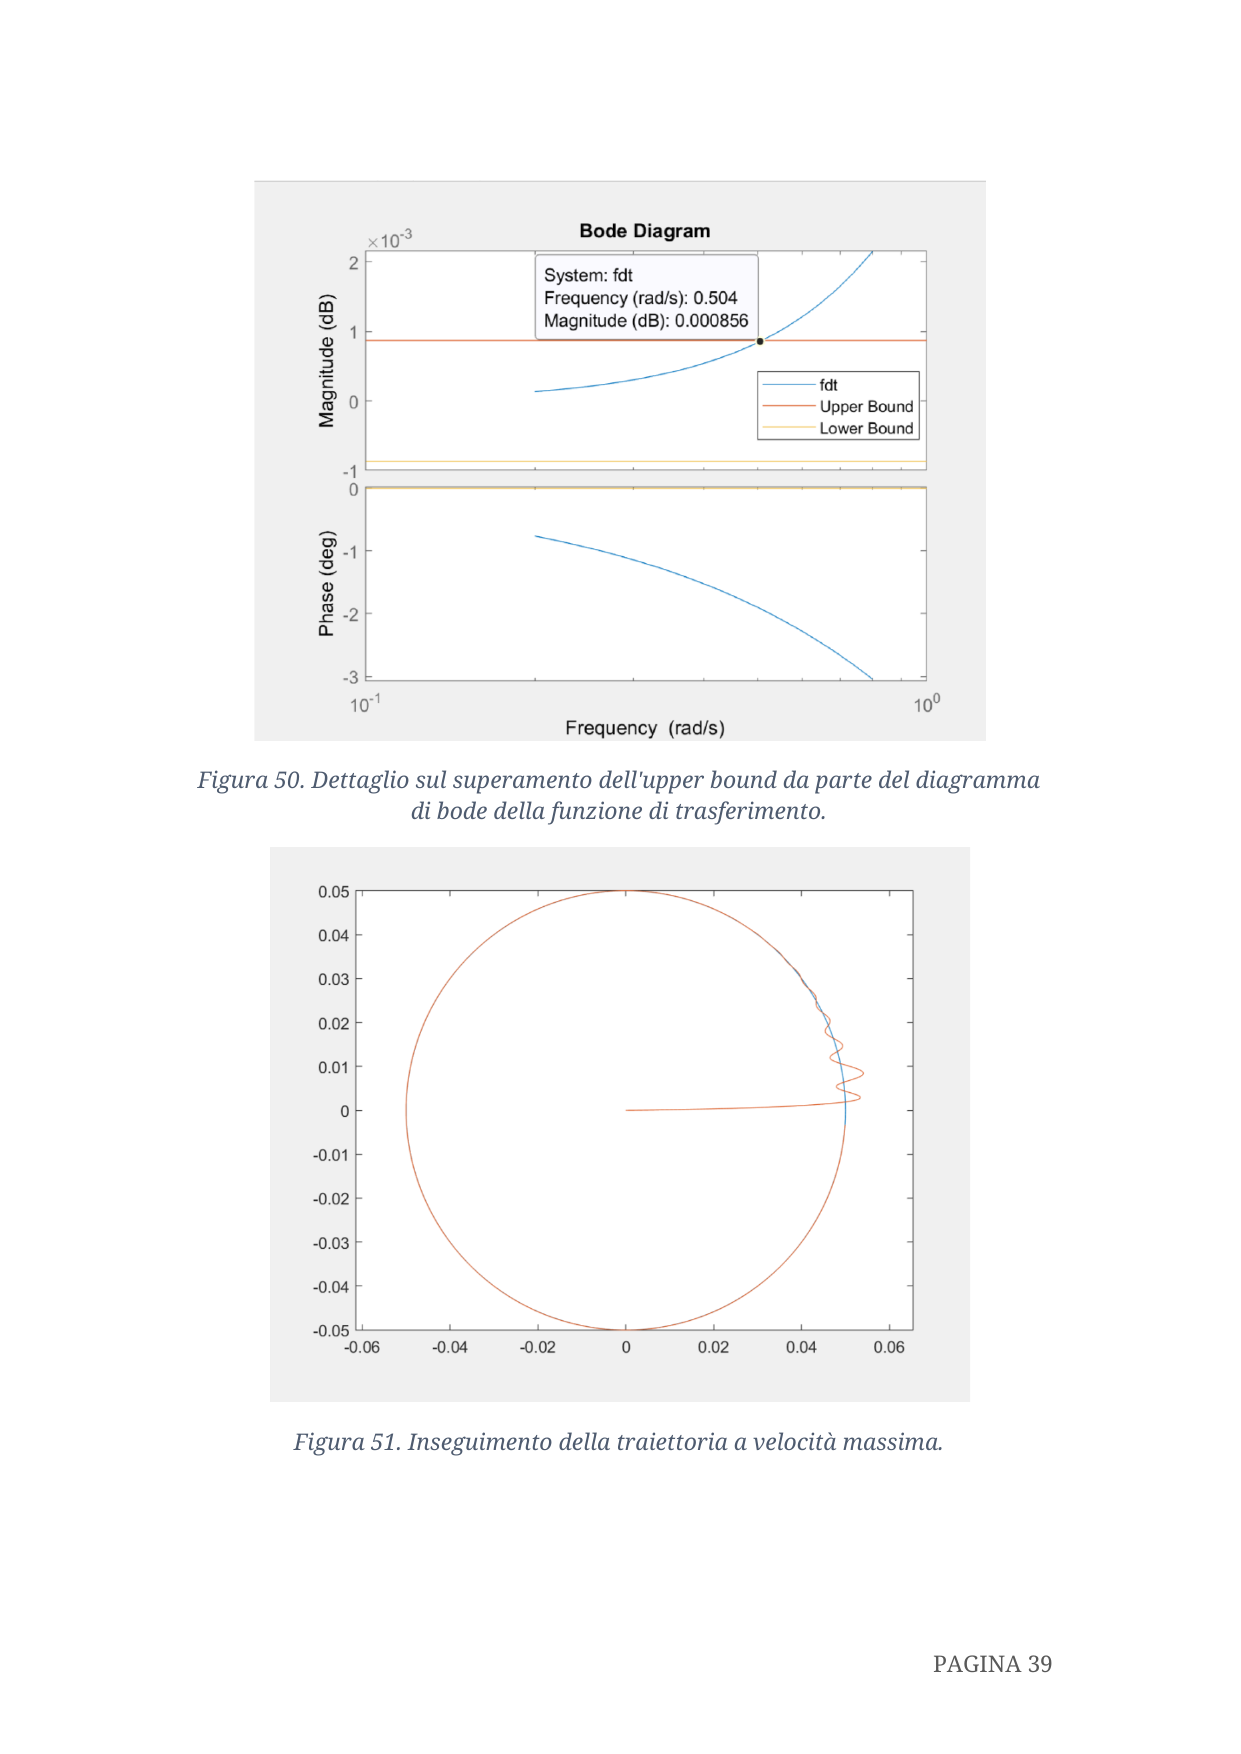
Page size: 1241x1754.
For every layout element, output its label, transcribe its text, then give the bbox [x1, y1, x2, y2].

text Figura 51. Inseguimento della traiettoria a velocità massima. [187, 1426, 1053, 1457]
text Figura 50. Dettaglio sul superamento dell'upper bound da parte del diagramma di bode della funzione di trasferimento. [187, 764, 1053, 827]
picture [254, 180, 986, 741]
picture [270, 847, 971, 1402]
